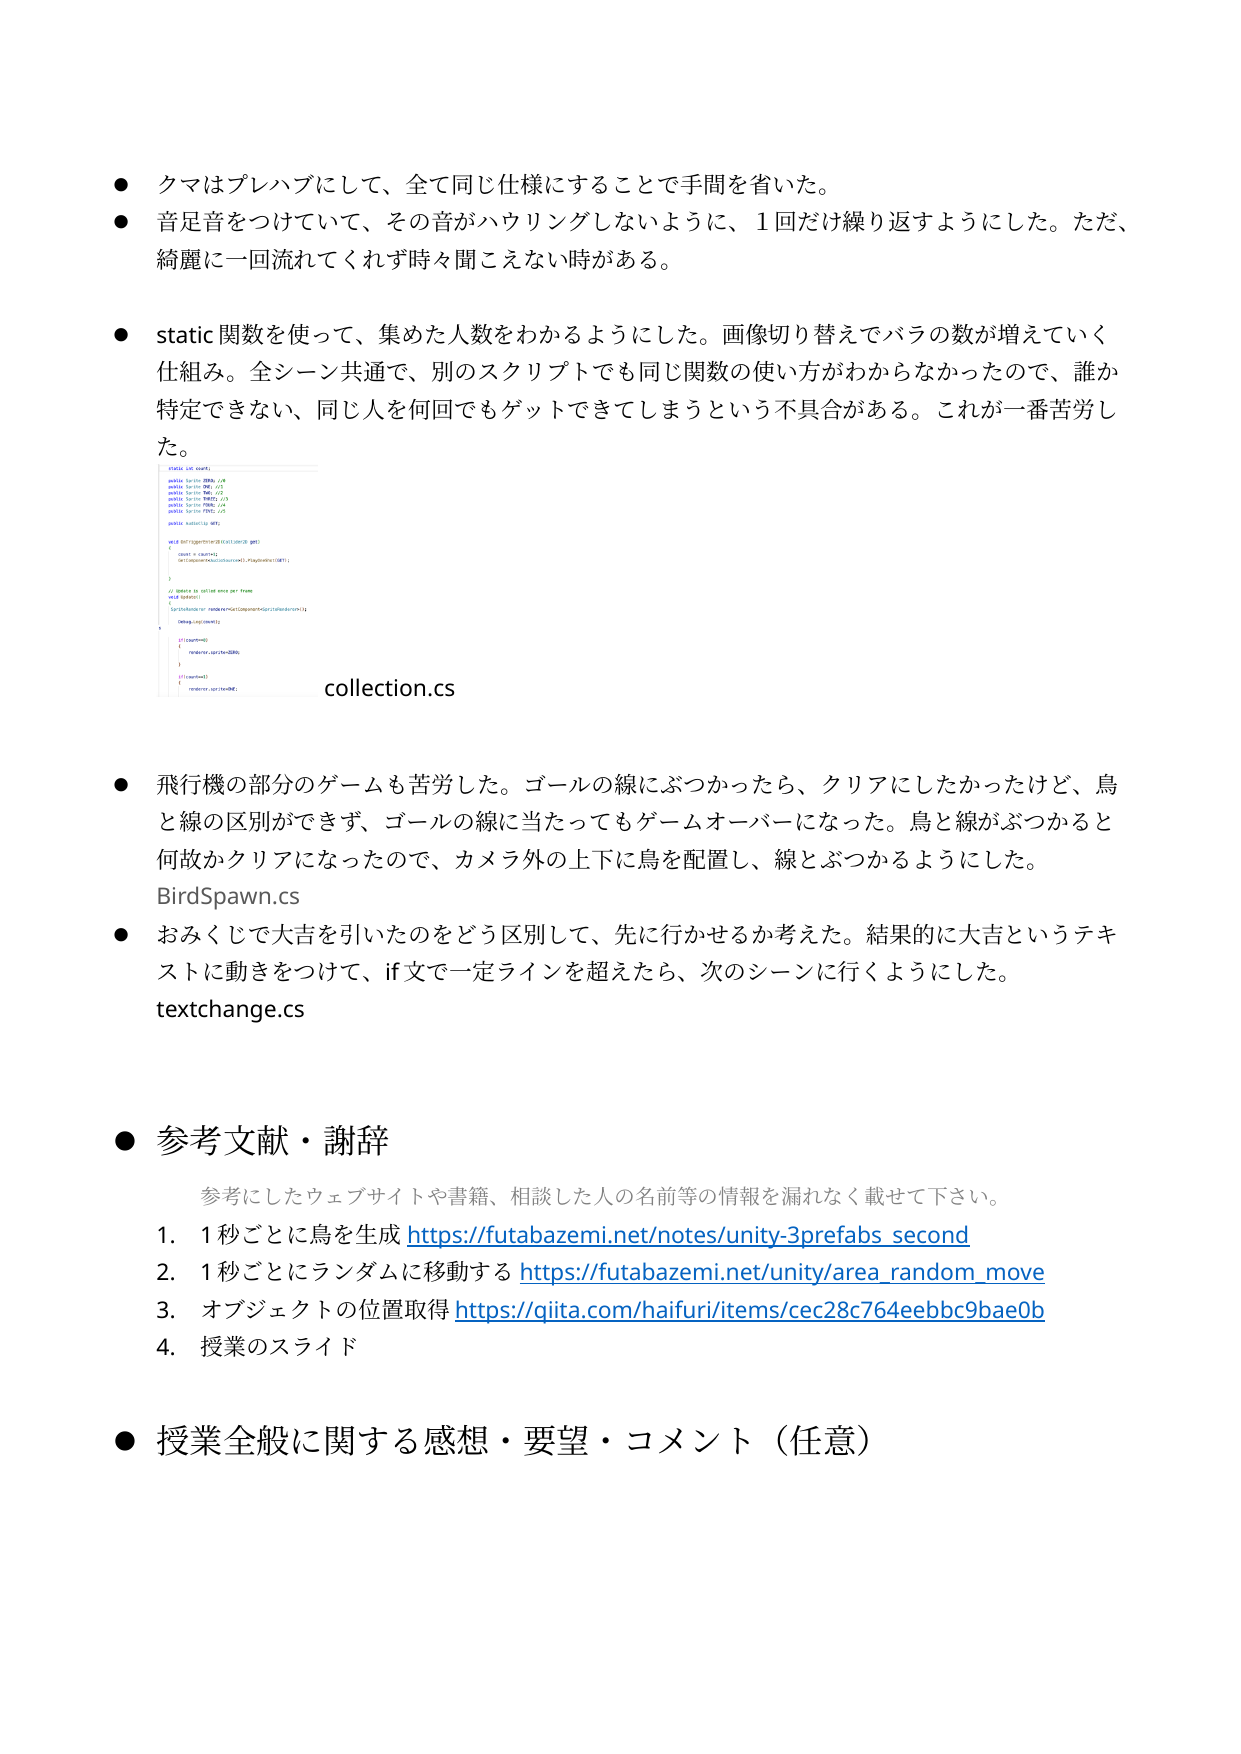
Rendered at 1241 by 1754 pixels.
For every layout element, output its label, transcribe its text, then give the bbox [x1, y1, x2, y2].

list クマはプレハブにして、全て同じ仕様にすることで手間を省いた。 [112, 164, 1128, 202]
list オブジェクトの位置取得https://qiita.com/haifuri/items/cec28c764eebbc9bae0b [156, 1289, 1128, 1327]
list 参考にしたウェブサイトや書籍、相談した人の名前等の情報を漏れなく載せて下さい。 [200, 1177, 1128, 1214]
list 1秒ごとにランダムに移動するhttps://futabazemi.net/unity/area_random_move [156, 1252, 1128, 1289]
list 飛行機の部分のゲームも苦労した。ゴールの線にぶつかったら、クリアにしたかったけど、鳥と線の区別ができず、ゴールの線に当たってもゲームオーバーになった。鳥と線がぶつかると何故かクリアになったので、カメラ外の上下に鳥を配置し、線とぶつかるようにした。BirdSpawn.cs [112, 764, 1128, 914]
list 授業のスライド [156, 1327, 1128, 1364]
list おみくじで大吉を引いたのをどう区別して、先に行かせるか考えた。結果的に大吉というテキストに動きをつけて、if文で一定ラインを超えたら、次のシーンに行くようにした。textchange.cs [112, 914, 1128, 1027]
picture [156, 464, 318, 697]
list 1秒ごとに鳥を生成 https://futabazemi.net/notes/unity-3prefabs_second [156, 1214, 1128, 1252]
list static関数を使って、集めた人数をわかるようにした。画像切り替えでバラの数が増えていく仕組み。全シーン共通で、別のスクリプトでも同じ関数の使い方がわからなかったので、誰か特定できない、同じ人を何回でもゲットできてしまうという不具合がある。これが一番苦労した。 [112, 314, 1128, 464]
list 授業全般に関する感想・要望・コメント（任意） [112, 1402, 1128, 1477]
list 音足音をつけていて、その音がハウリングしないように、１回だけ繰り返すようにした。ただ、綺麗に一回流れてくれず時々聞こえない時がある。 [112, 202, 1128, 277]
list 参考文献・謝辞 [112, 1102, 1128, 1177]
list collection.cs [156, 464, 1128, 727]
